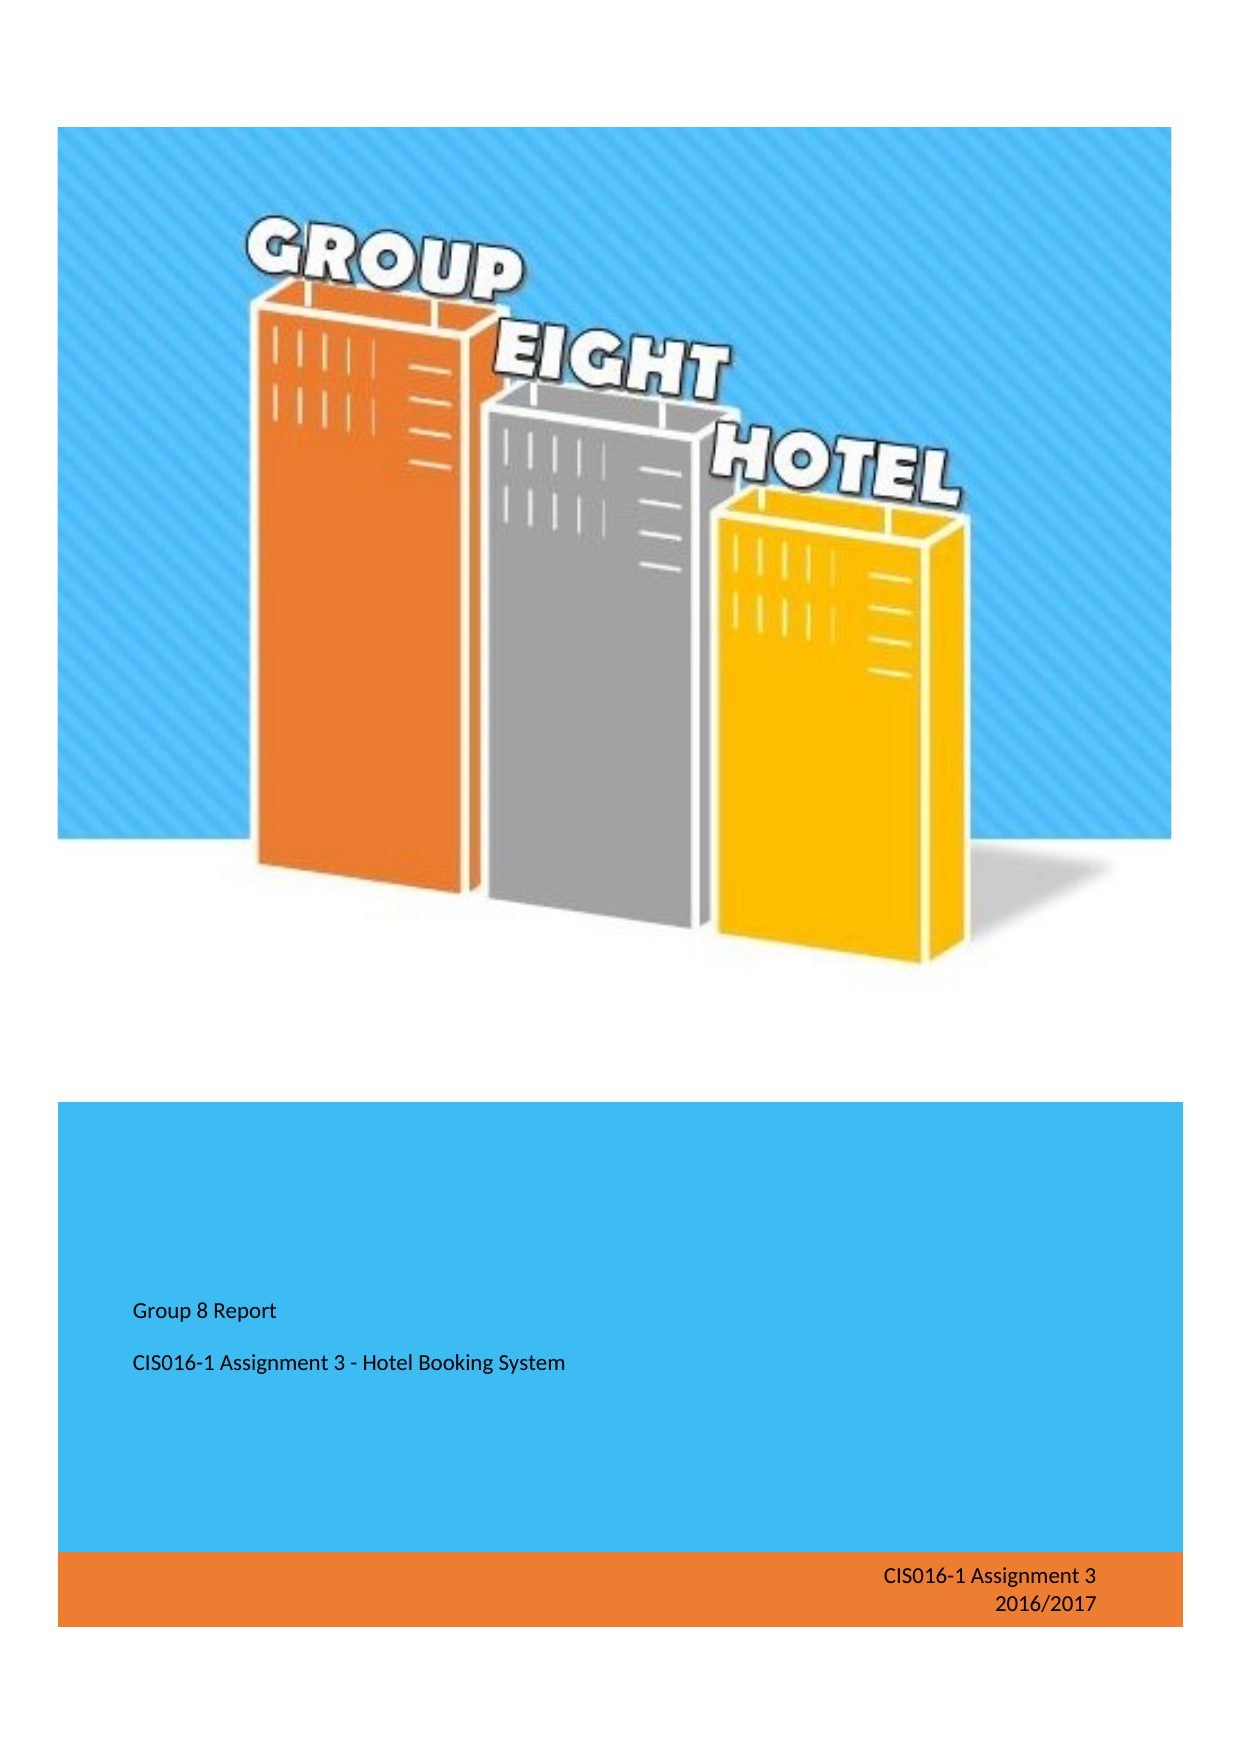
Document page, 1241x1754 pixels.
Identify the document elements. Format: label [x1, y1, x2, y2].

picture [57, 127, 1172, 1000]
